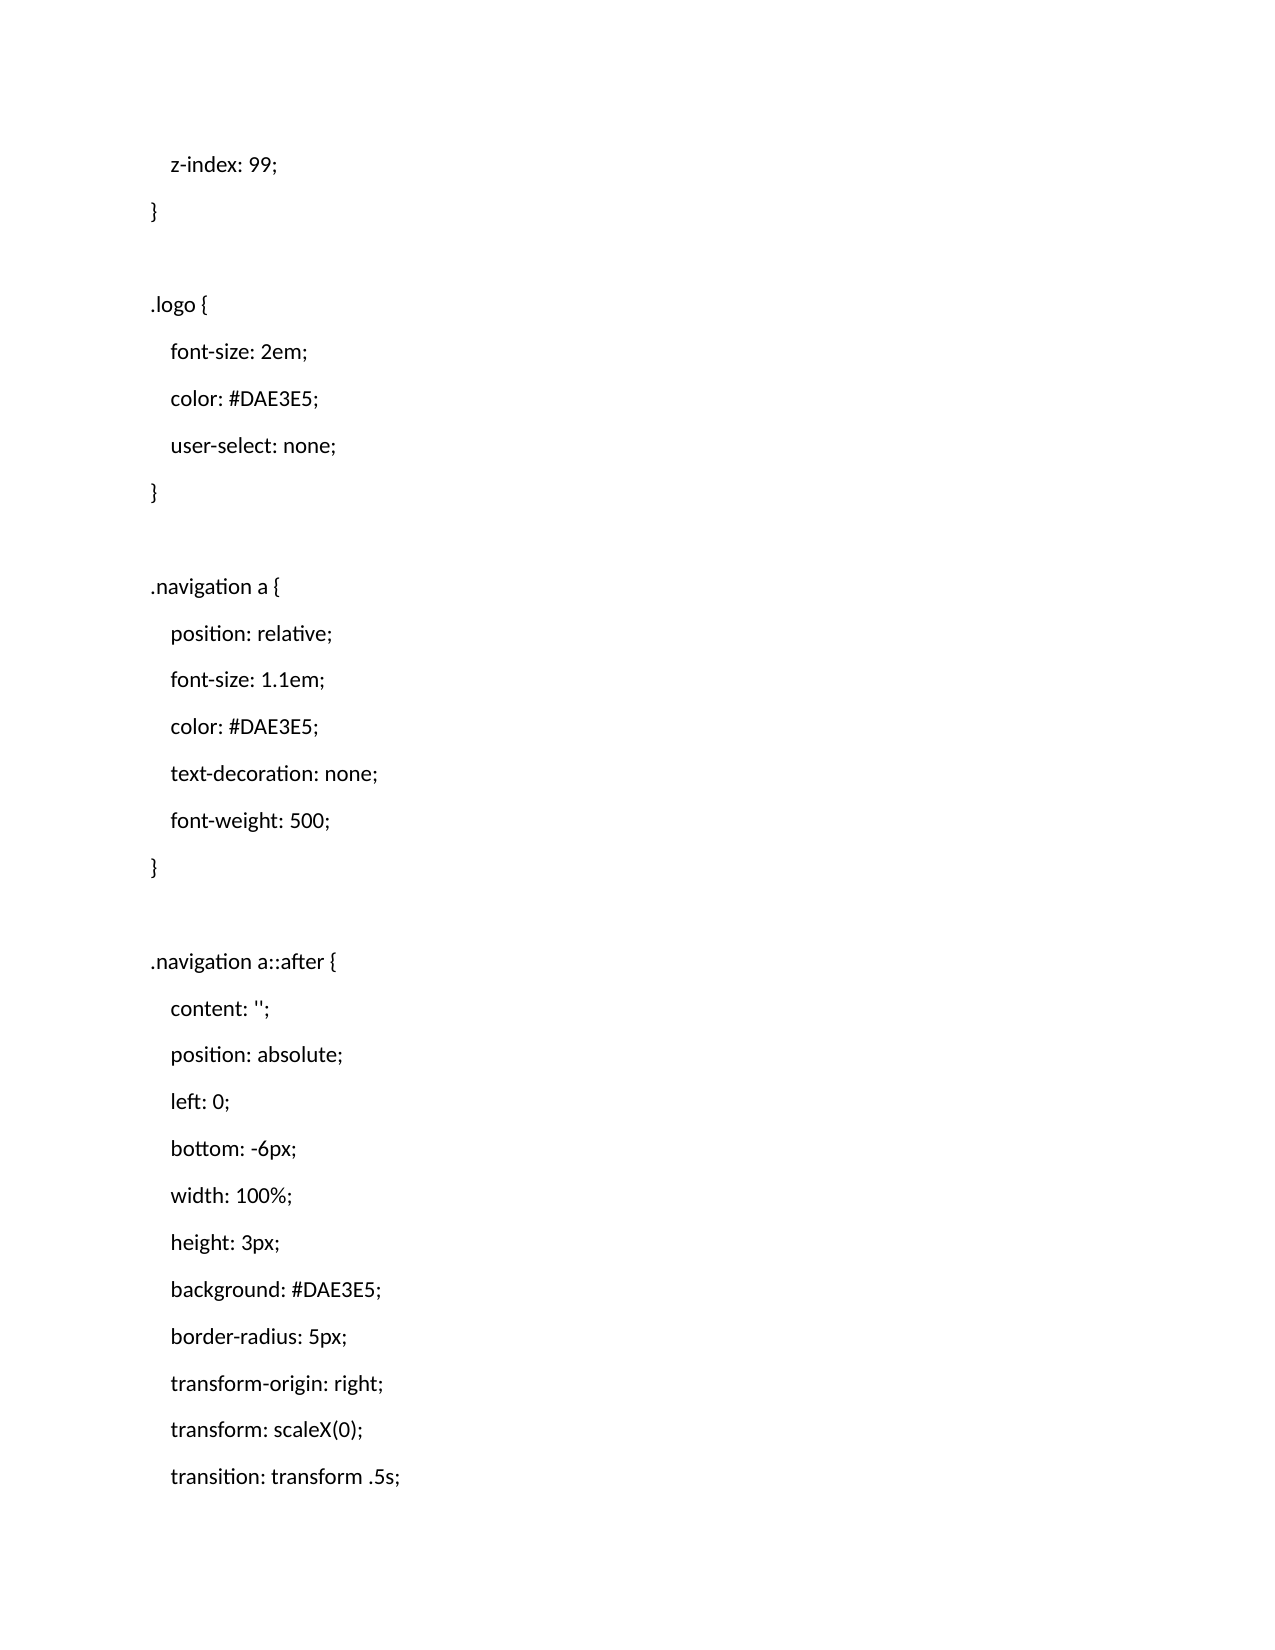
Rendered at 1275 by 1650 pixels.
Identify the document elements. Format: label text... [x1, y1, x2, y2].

text position: relative; [150, 619, 1125, 647]
text width: 100%; [150, 1181, 1125, 1209]
text .navigation a::after { [150, 947, 1125, 975]
text transform-origin: right; [150, 1369, 1125, 1397]
text z-index: 99; [150, 150, 1125, 178]
text font-size: 1.1em; [150, 666, 1125, 694]
text } [150, 478, 1125, 506]
text position: absolute; [150, 1041, 1125, 1069]
text .navigation a { [150, 572, 1125, 600]
text text-decoration: none; [150, 759, 1125, 787]
text border-radius: 5px; [150, 1322, 1125, 1350]
text left: 0; [150, 1087, 1125, 1116]
text content: ''; [150, 994, 1125, 1022]
text user-select: none; [150, 431, 1125, 459]
text transition: transform .5s; [150, 1462, 1125, 1491]
text color: #DAE3E5; [150, 712, 1125, 741]
text font-weight: 500; [150, 806, 1125, 834]
text font-size: 2em; [150, 337, 1125, 366]
text .logo { [150, 291, 1125, 319]
text } [150, 853, 1125, 881]
text bottom: -6px; [150, 1134, 1125, 1162]
text color: #DAE3E5; [150, 384, 1125, 412]
text } [150, 197, 1125, 225]
text transform: scaleX(0); [150, 1416, 1125, 1444]
text height: 3px; [150, 1228, 1125, 1256]
text background: #DAE3E5; [150, 1275, 1125, 1303]
